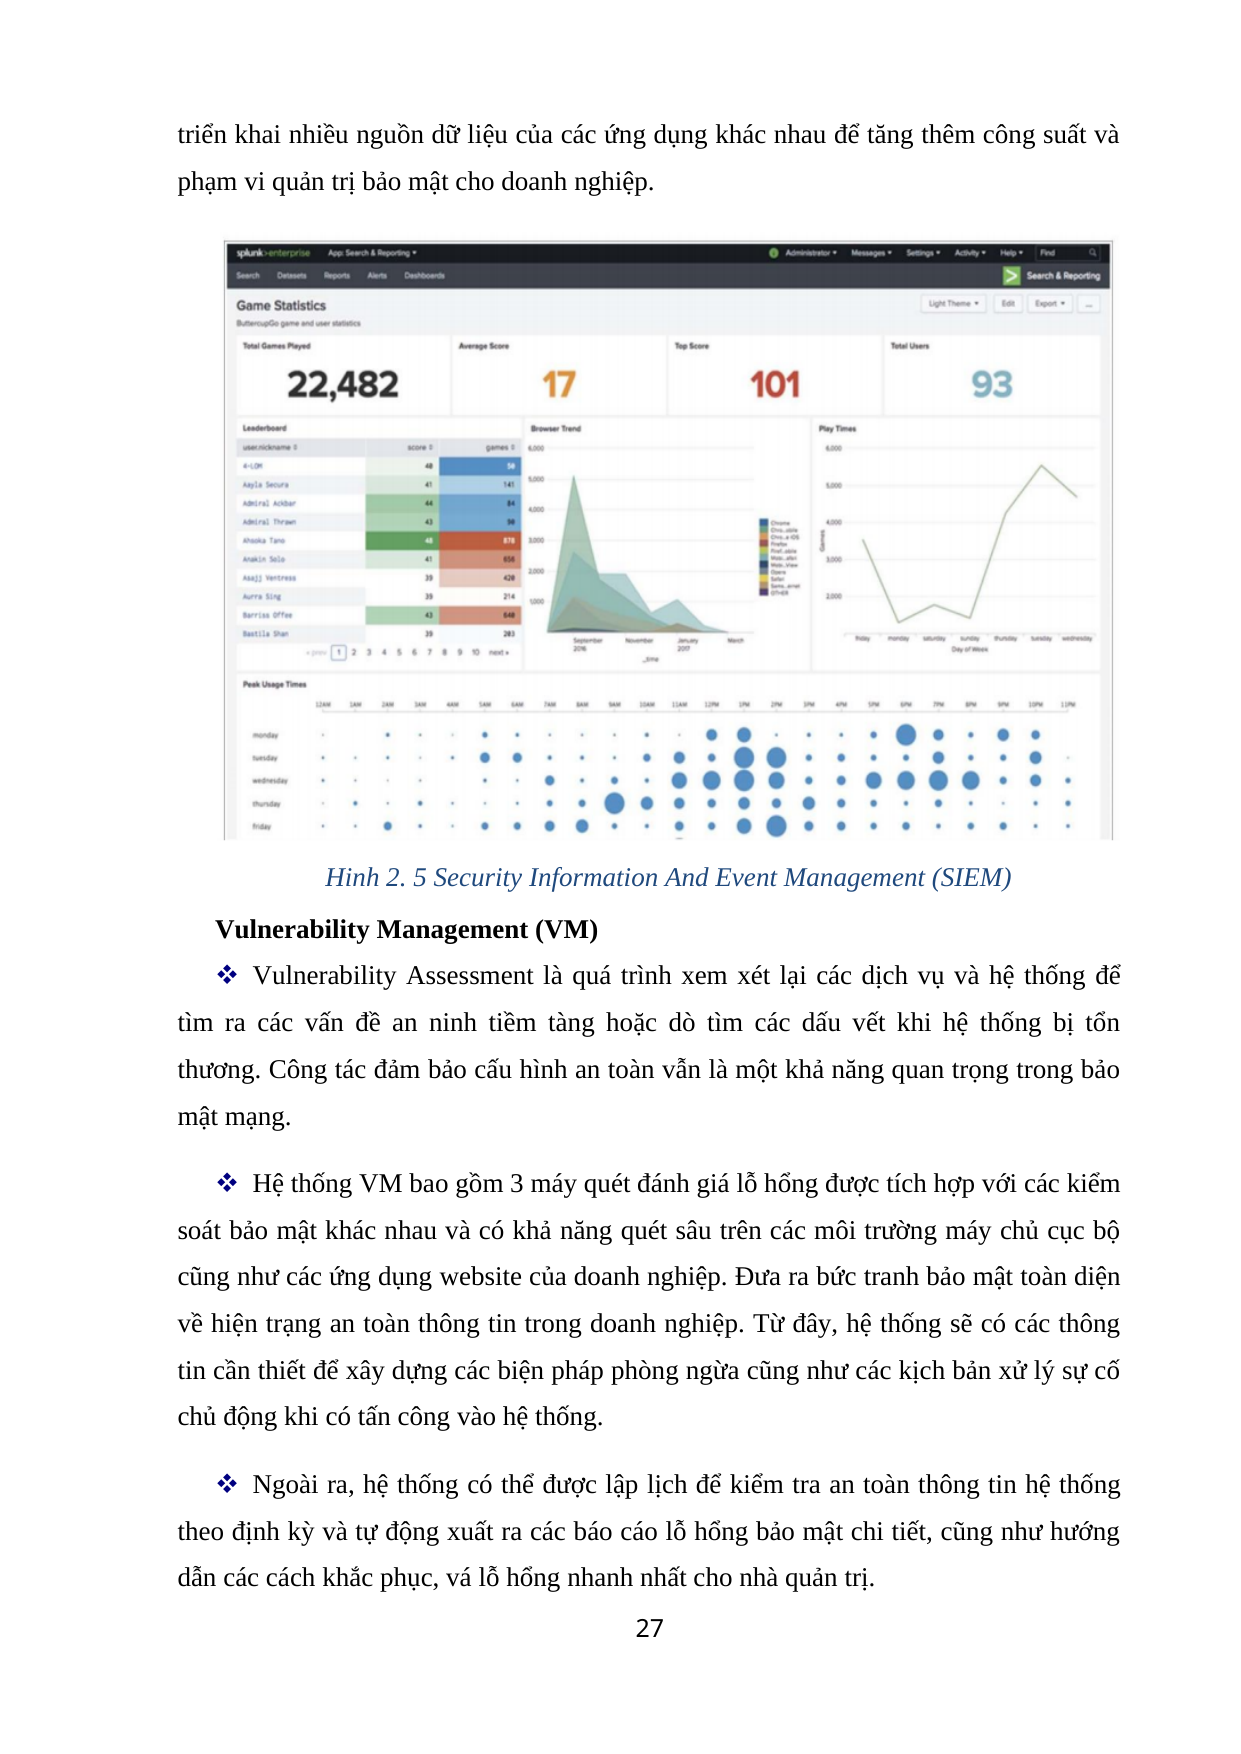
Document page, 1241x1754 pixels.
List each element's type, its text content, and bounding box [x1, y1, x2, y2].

list Ngoài ra, hệ thống có thể được lập lịch để kiểm tra an toàn thông tin hệ thống theo định kỳ và tự động xuất ra các báo cáo lỗ hổng bảo mật chi tiết, cũng như hướng dẫn các cách khắc phục, vá lỗ hổng nhanh nhất cho nhà quản trị. [177, 1468, 1122, 1593]
text Hinh 2. 5 Security Information And Event Management (SIEM) [177, 861, 1122, 892]
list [177, 118, 1122, 196]
list Hệ thống VM bao gồm 3 máy quét đánh giá lỗ hổng được tích hợp với các kiểm soát bảo mật khác nhau và có khả năng quét sâu trên các môi trường máy chủ cục bộ cũng như các ứng dụng website của doanh nghiệp. Đưa ra bức tranh bảo mật toàn diện về hiện trạng an toàn thông tin trong doanh nghiệp. Từ đây, hệ thống sẽ có các thông tin cần thiết để xây dựng các biện pháp phòng ngừa cũng như các kịch bản xử lý sự cố chủ động khi có tấn công vào hệ thống. [177, 1167, 1122, 1432]
list Vulnerability Assessment là quá trình xem xét lại các dịch vụ và hệ thống để tìm ra các vấn đề an ninh tiềm tàng hoặc dò tìm các dấu vết khi hệ thống bị tổn thương. Công tác đảm bảo cấu hình an toàn vẫn là một khả năng quan trọng trong bảo mật mạng. [177, 959, 1122, 1131]
text Vulnerability Management (VM) [177, 913, 1122, 944]
picture [216, 232, 1120, 844]
